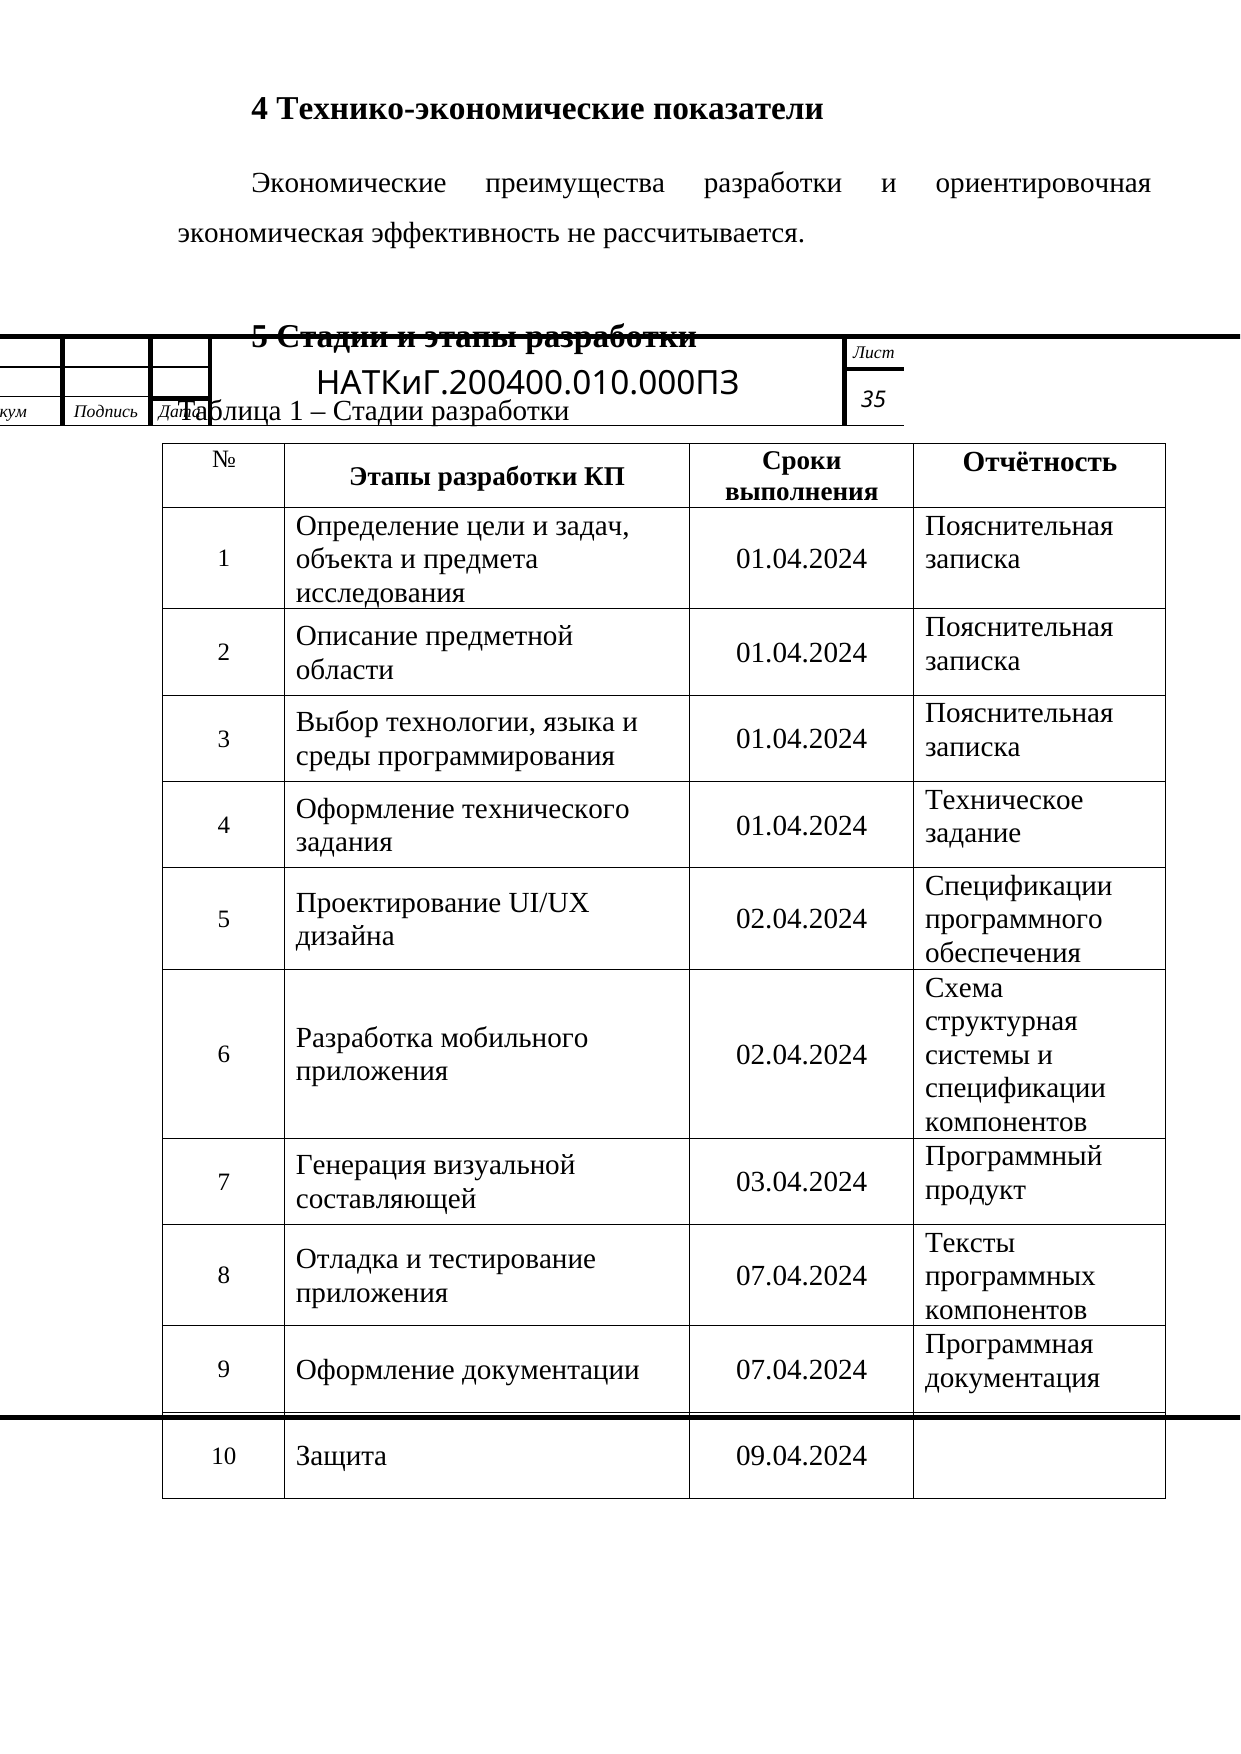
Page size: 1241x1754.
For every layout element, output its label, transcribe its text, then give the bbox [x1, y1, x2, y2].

table_cell Защита [285, 1413, 689, 1498]
table_cell 3 [163, 696, 284, 781]
table_cell 03.04.2024 [690, 1139, 913, 1224]
table_cell Схема структурная системы и спецификации компонентов [914, 970, 1165, 1137]
table_cell 5 [163, 868, 284, 969]
table_cell Спецификации программного обеспечения [914, 868, 1165, 969]
table_cell 4 [163, 782, 284, 867]
table_cell 8 [163, 1225, 284, 1325]
table_header Отчётность [914, 444, 1165, 507]
table_cell 07.04.2024 [690, 1326, 913, 1412]
table_cell Генерация визуальной составляющей [285, 1139, 689, 1224]
table_cell Оформление технического задания [285, 782, 689, 867]
table_cell 02.04.2024 [690, 868, 913, 969]
table_cell Проектирование UI/UX дизайна [285, 868, 689, 969]
table_cell Выбор технологии, языка и среды программирования [285, 696, 689, 781]
table_cell Описание предметной области [285, 609, 689, 694]
table_header Сроки выполнения [690, 444, 913, 507]
table_cell Разработка мобильного приложения [285, 970, 689, 1137]
table_cell 01.04.2024 [690, 508, 913, 608]
table_cell 10 [163, 1413, 284, 1498]
table_cell 02.04.2024 [690, 970, 913, 1137]
table_cell Пояснительная записка [914, 696, 1165, 781]
table_header Этапы разработки КП [285, 444, 689, 507]
table_cell Пояснительная записка [914, 508, 1165, 608]
table_cell 01.04.2024 [690, 609, 913, 694]
text Таблица 1 – Стадии разработки [212, 393, 842, 425]
table_cell Программный продукт [914, 1139, 1165, 1224]
table_cell Программная документация [914, 1326, 1165, 1412]
table_cell 01.04.2024 [690, 782, 913, 867]
table_header № [163, 444, 284, 507]
table_cell 07.04.2024 [690, 1225, 913, 1325]
table_cell 7 [163, 1139, 284, 1224]
table_cell Техническое задание [914, 782, 1165, 867]
table_cell 1 [163, 508, 284, 608]
table_cell 2 [163, 609, 284, 694]
table_cell [914, 1413, 1165, 1498]
text 4 Технико-экономические показатели [177, 89, 1152, 127]
table_cell Пояснительная записка [914, 609, 1165, 694]
table_cell 9 [163, 1326, 284, 1412]
table_cell Определение цели и задач, объекта и предмета исследования [285, 508, 689, 608]
table_cell Отладка и тестирование приложения [285, 1225, 689, 1325]
text Таблица 1 – Стадии разработки [847, 393, 1152, 426]
table_cell Тексты программных компонентов [914, 1225, 1165, 1325]
text 5 Стадии и этапы разработки [177, 316, 1152, 354]
table_cell 6 [163, 970, 284, 1137]
table_cell 01.04.2024 [690, 696, 913, 781]
table_cell 09.04.2024 [690, 1413, 913, 1498]
text Экономические преимущества разработки и ориентировочная экономическая эффективность не рассчитывается. [177, 165, 1152, 249]
table_cell Оформление документации [285, 1326, 689, 1412]
